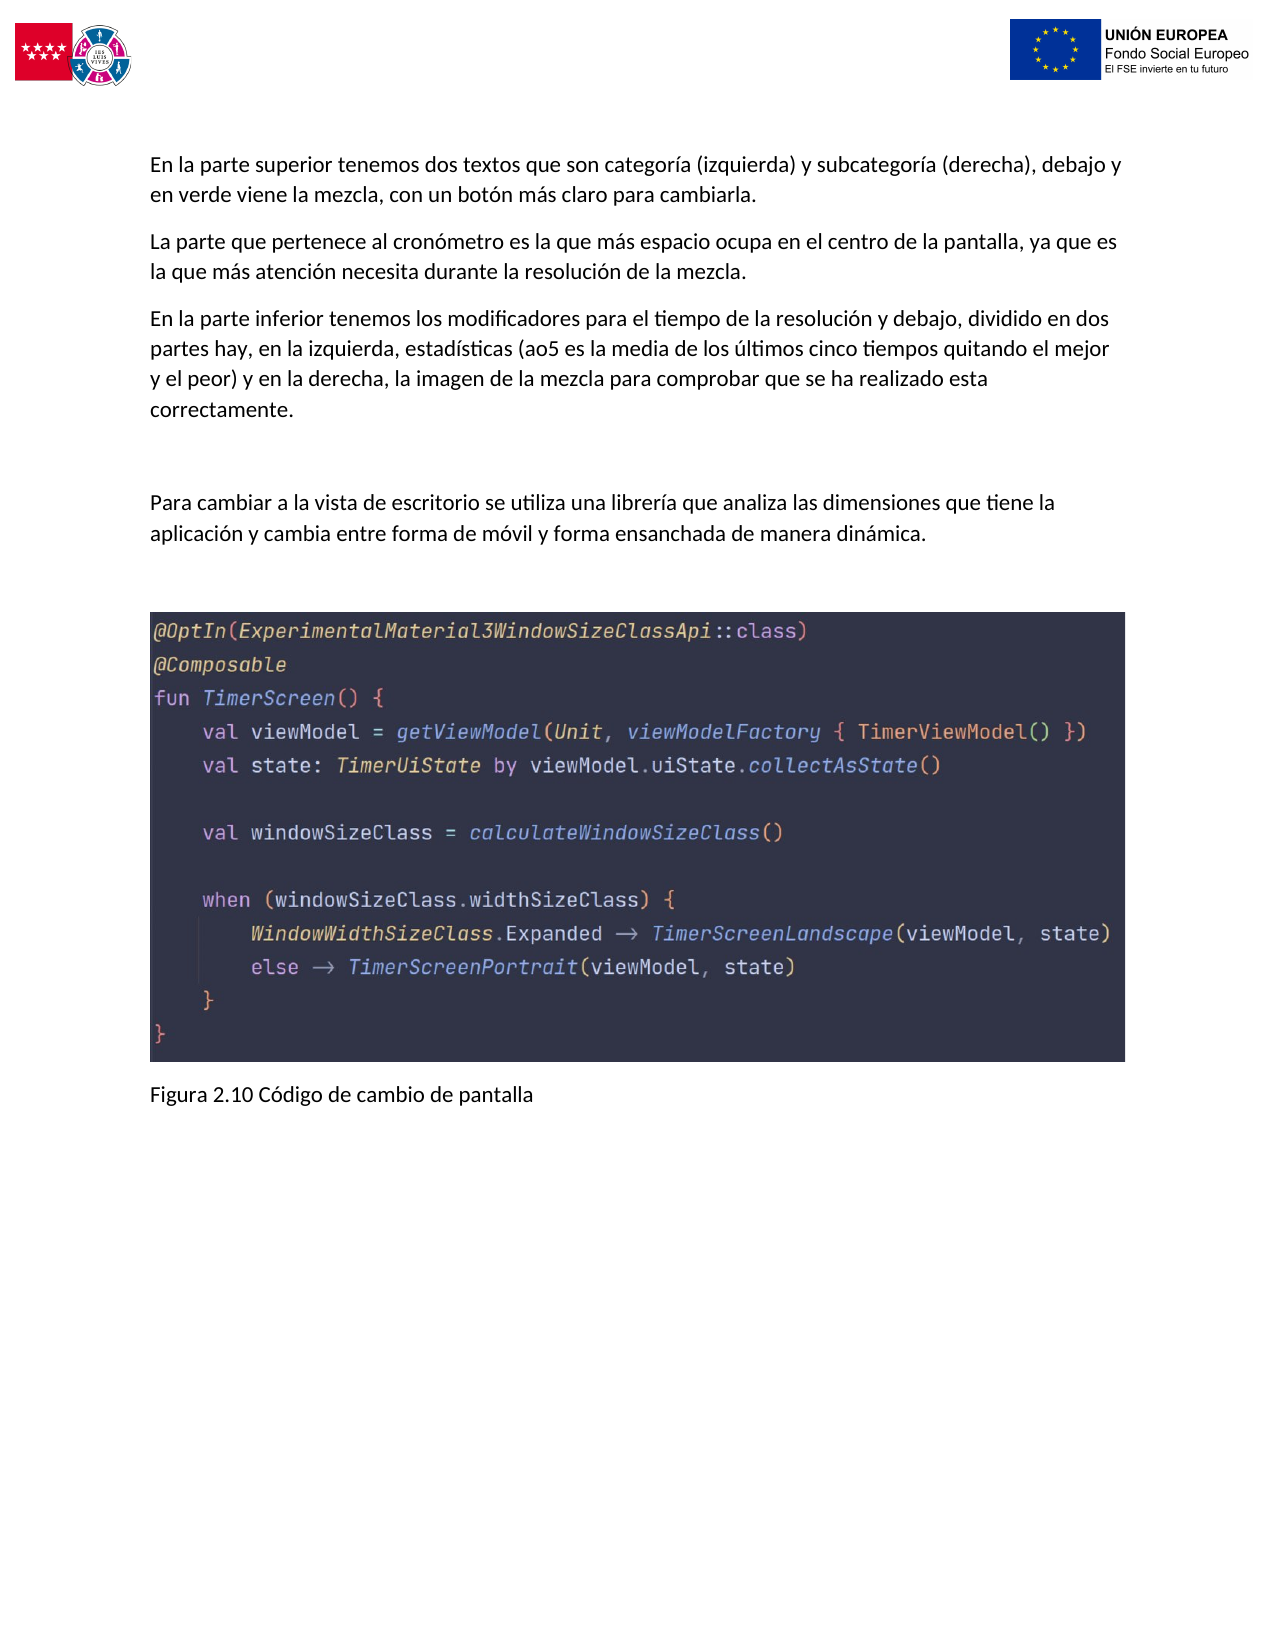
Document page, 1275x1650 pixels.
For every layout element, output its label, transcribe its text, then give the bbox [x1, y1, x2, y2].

picture [8, 16, 132, 88]
text Para cambiar a la vista de escritorio se utiliza una librería que analiza las dimensiones que tiene la aplicación y cambia entre forma de móvil y forma ensanchada de manera dinámica. [150, 488, 1125, 547]
text Figura 2.10 Código de cambio de pantalla [150, 1080, 1125, 1108]
picture [150, 612, 1125, 1062]
text En la parte inferior tenemos los modificadores para el tiempo de la resolución y debajo, dividido en dos partes hay, en la izquierda, estadísticas (ao5 es la media de los últimos cinco tiempos quitando el mejor y el peor) y en la derecha, la imagen de la mezcla para comprobar que se ha realizado esta correctamente. [150, 304, 1125, 423]
text La parte que pertenece al cronómetro es la que más espacio ocupa en el centro de la pantalla, ya que es la que más atención necesita durante la resolución de la mezcla. [150, 227, 1125, 285]
picture [1010, 19, 1253, 80]
text En la parte superior tenemos dos textos que son categoría (izquierda) y subcategoría (derecha), debajo y en verde viene la mezcla, con un botón más claro para cambiarla. [150, 150, 1125, 208]
